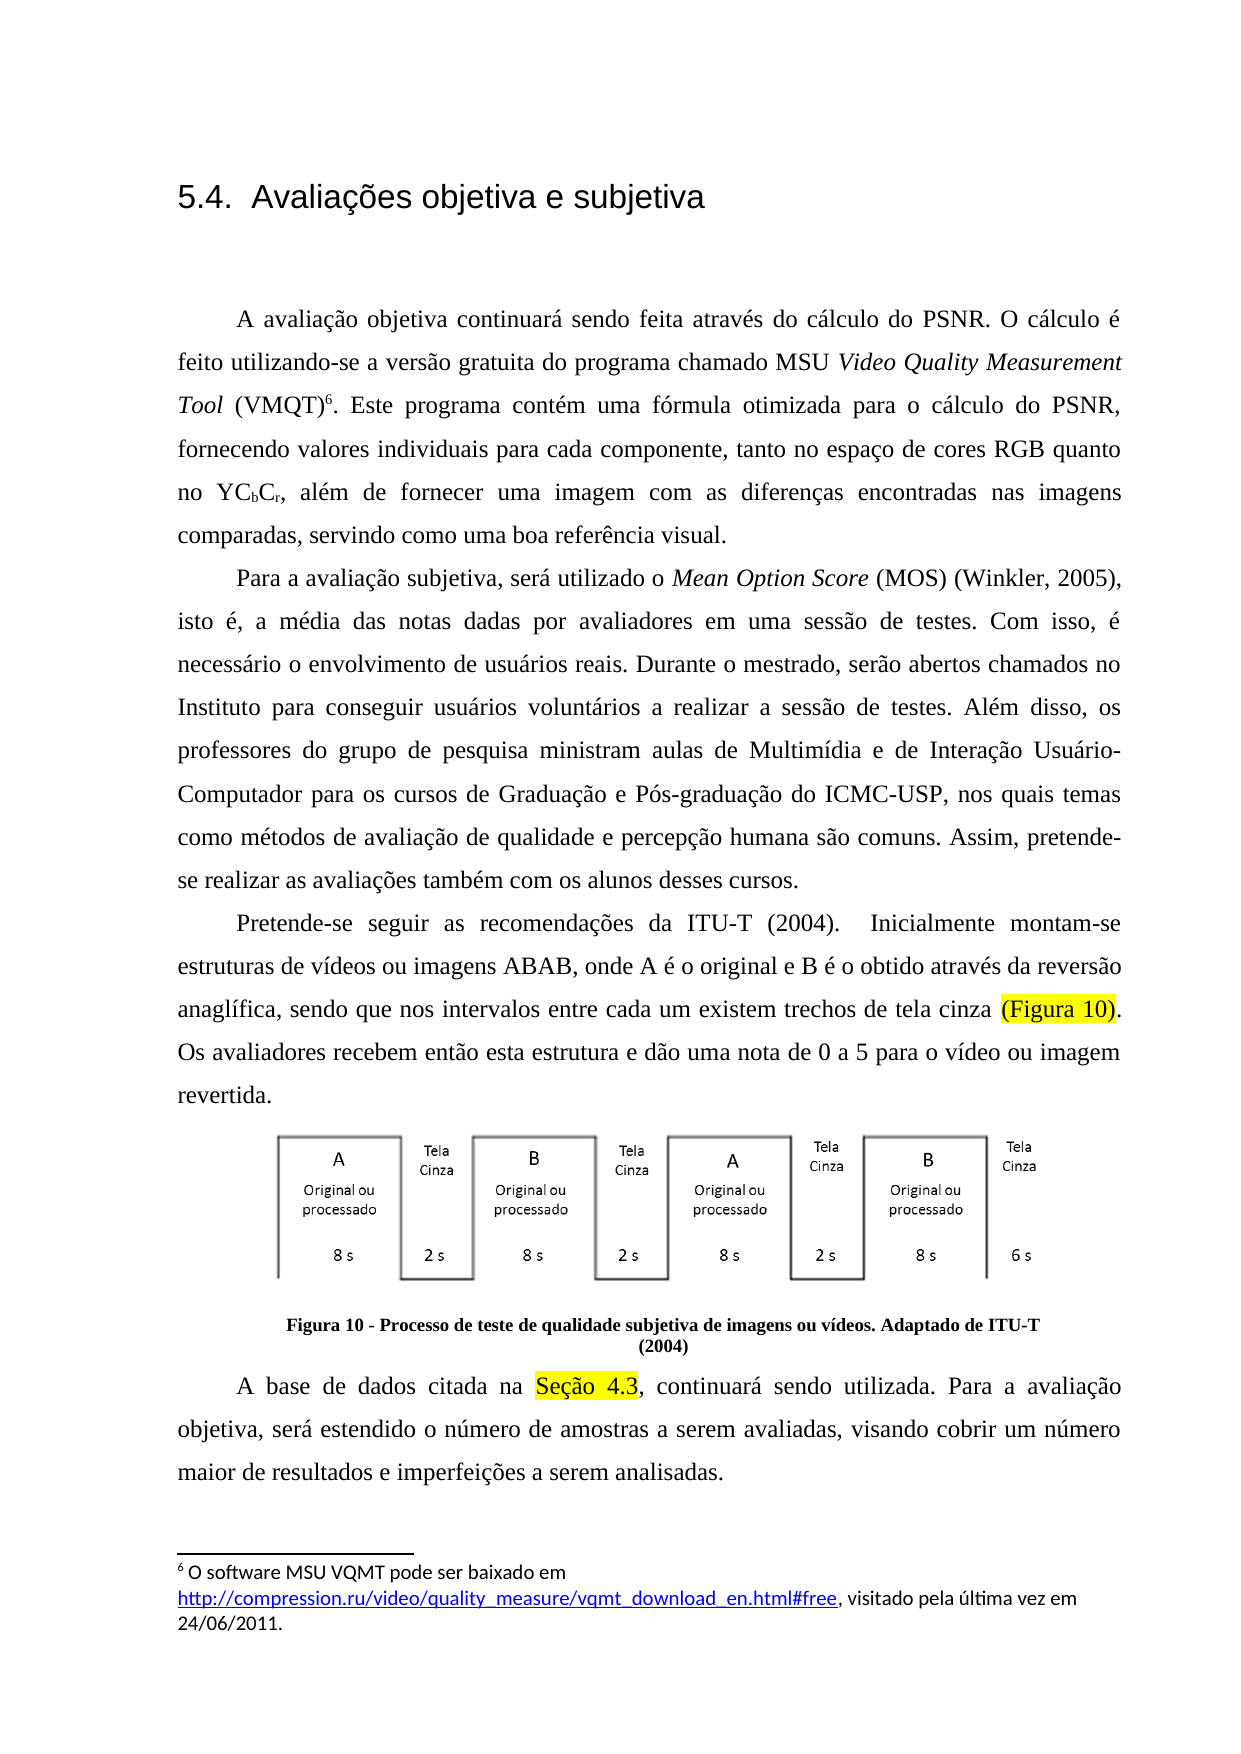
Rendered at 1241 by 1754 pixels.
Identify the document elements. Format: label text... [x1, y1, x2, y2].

subtitle Avaliações objetiva e subjetiva [177, 177, 1122, 216]
list A avaliação objetiva continuará sendo feita através do cálculo do PSNR. O cálculo é feito utilizando-se a versão gratuita do programa chamado MSU VMQT. Este programa contém uma fórmula otimizada para o cálculo do PSNR, fornecendo valores individuais para cada componente, tanto no espaço de cores RGB quanto no YCbCr, além de fornecer uma imagem com as diferenças encontradas nas imagens comparadas, servindo como uma boa referência visual. [177, 304, 1122, 549]
list Para a avaliação subjetiva, será utilizado o Mean Option Score (Winkler, 2005), isto é, a média das notas dadas por avaliadores em uma sessão de testes. Com isso, é necessário o envolvimento de usuários reais. Durante o mestrado, serão abertos chamados no Instituto para conseguir usuários voluntários a realizar a sessão de testes. Além disso, os professores do grupo de pesquisa ministram aulas de Multimídia e de Interação Usuário-Computador para os cursos de Graduação e Pós-graduação do ICMC-USP, nos quais temas como métodos de avaliação de qualidade e percepção humana são comuns. Assim, pretende-se realizar as avaliações também com os alunos desses cursos. [177, 563, 1122, 894]
list Pretende-se seguir as recomendações da ITU-T (2004). Inicialmente montam-se estruturas de vídeos ou imagens ABAB, onde A é o original e B é o obtido através da reversão anaglífica, sendo que nos intervalos entre cada um existem trechos de tela cinza (Figura 10). Os avaliadores recebem então esta estrutura e dão uma nota de 0 a 5 para o vídeo ou imagem revertida. [177, 908, 1122, 1109]
picture [263, 1123, 1062, 1305]
